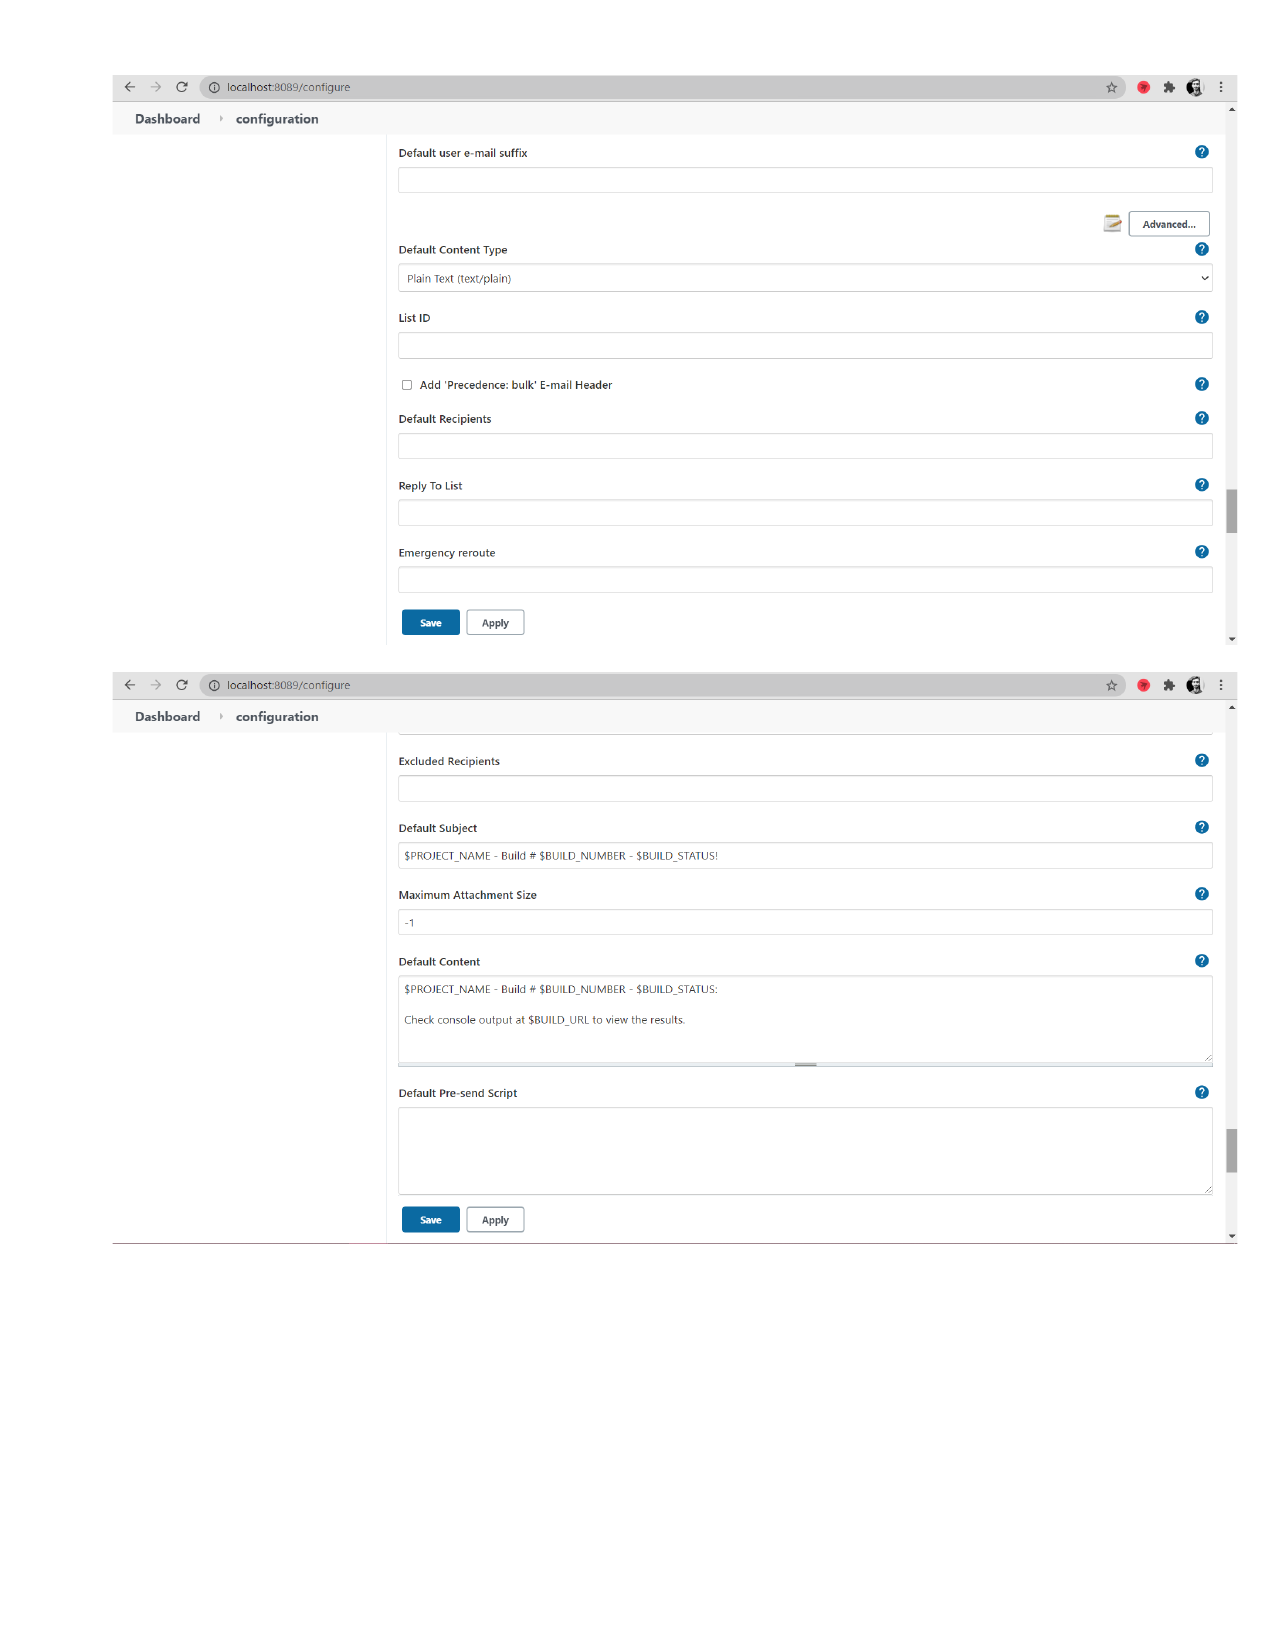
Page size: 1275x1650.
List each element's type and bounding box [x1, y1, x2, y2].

picture [112, 75, 1238, 645]
picture [112, 672, 1238, 1244]
